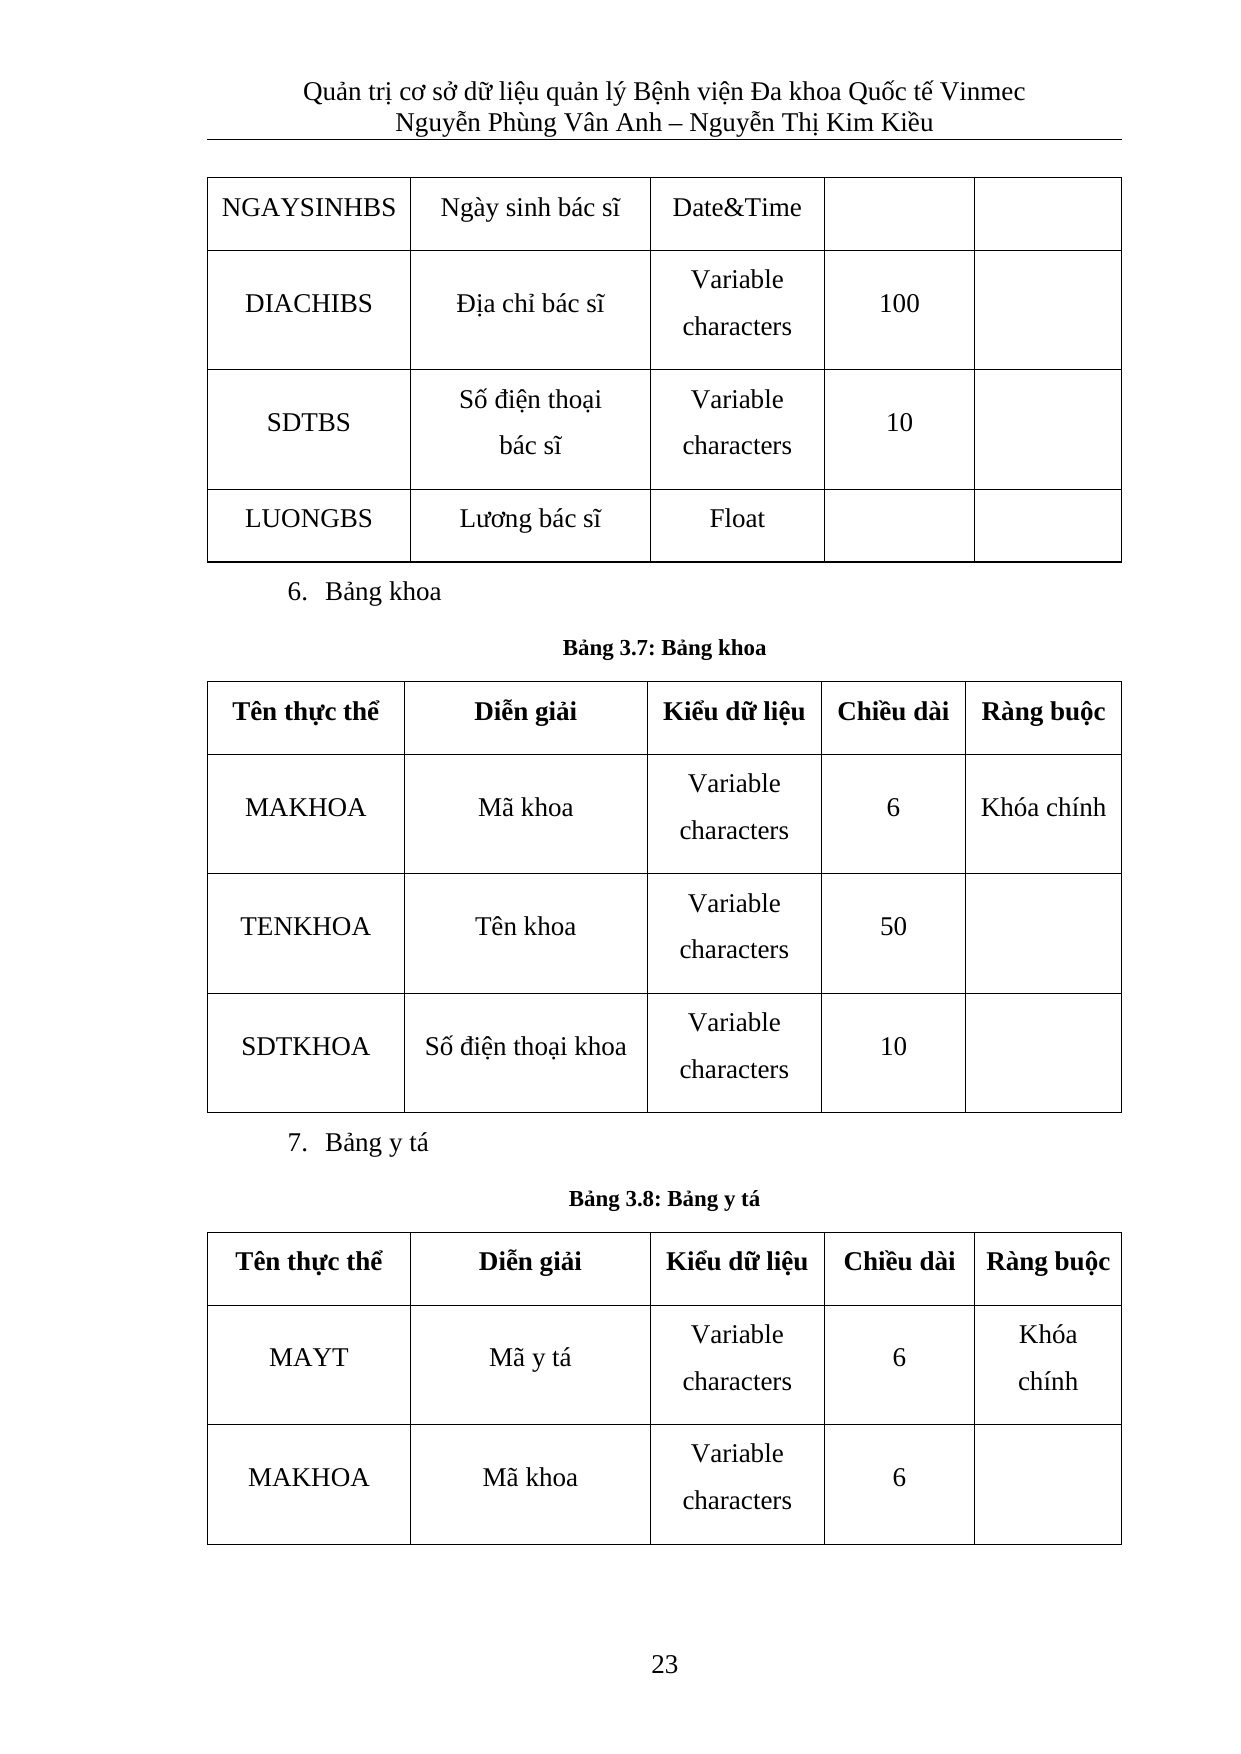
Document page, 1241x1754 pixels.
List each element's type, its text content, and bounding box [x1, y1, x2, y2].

table_cell Variable characters [651, 370, 824, 489]
table_header Kiểu dữ liệu [648, 682, 821, 754]
table_cell MAYT [208, 1306, 410, 1424]
table_cell [975, 251, 1121, 369]
table_header Tên thực thể [208, 682, 404, 754]
list Bảng khoa [287, 575, 1122, 606]
table_cell Khóa chính [975, 1306, 1121, 1424]
table_cell Mã khoa [411, 1425, 650, 1543]
table_cell 6 [825, 1306, 974, 1424]
table_cell Số điện thoại bác sĩ [411, 370, 650, 489]
table_cell [825, 178, 974, 250]
table_cell SDTKHOA [208, 994, 404, 1112]
table_header Diễn giải [411, 1233, 650, 1305]
table_header Ràng buộc [966, 682, 1121, 754]
table_cell Variable characters [648, 755, 821, 873]
table_cell Mã y tá [411, 1306, 650, 1424]
table_cell MAKHOA [208, 755, 404, 873]
table_cell Variable characters [651, 1425, 824, 1543]
table_cell Float [651, 490, 824, 561]
table_cell Lương bác sĩ [411, 490, 650, 561]
list Bảng y tá [287, 1126, 1122, 1157]
table_cell DIACHIBS [208, 251, 410, 369]
table_cell 6 [825, 1425, 974, 1543]
table_cell Số điện thoại khoa [405, 994, 647, 1112]
table_cell SDTBS [208, 370, 410, 489]
table_cell Variable characters [648, 874, 821, 993]
table_cell 6 [822, 755, 965, 873]
table_cell [975, 1425, 1121, 1543]
table_header Chiều dài [822, 682, 965, 754]
table_cell Variable characters [651, 1306, 824, 1424]
table_cell Địa chỉ bác sĩ [411, 251, 650, 369]
table_cell [966, 874, 1121, 993]
table_cell Variable characters [651, 251, 824, 369]
table_cell [966, 994, 1121, 1112]
table_cell [825, 490, 974, 561]
table_header Kiểu dữ liệu [651, 1233, 824, 1305]
table_header Tên thực thể [208, 1233, 410, 1305]
table_cell NGAYSINHBS [208, 178, 410, 250]
table_header Ràng buộc [975, 1233, 1121, 1305]
table_cell [975, 178, 1121, 250]
table_cell 10 [822, 994, 965, 1112]
table_cell Variable characters [648, 994, 821, 1112]
table_header Diễn giải [405, 682, 647, 754]
table_cell 50 [822, 874, 965, 993]
table_cell LUONGBS [208, 490, 410, 561]
table_header Chiều dài [825, 1233, 974, 1305]
table_cell Ngày sinh bác sĩ [411, 178, 650, 250]
table_cell [975, 490, 1121, 561]
table_cell TENKHOA [208, 874, 404, 993]
table_cell 100 [825, 251, 974, 369]
table_cell Date&Time [651, 178, 824, 250]
table_cell Khóa chính [966, 755, 1121, 873]
table_cell Tên khoa [405, 874, 647, 993]
table_cell [975, 370, 1121, 489]
table_cell Mã khoa [405, 755, 647, 873]
table_cell MAKHOA [208, 1425, 410, 1543]
table_cell 10 [825, 370, 974, 489]
